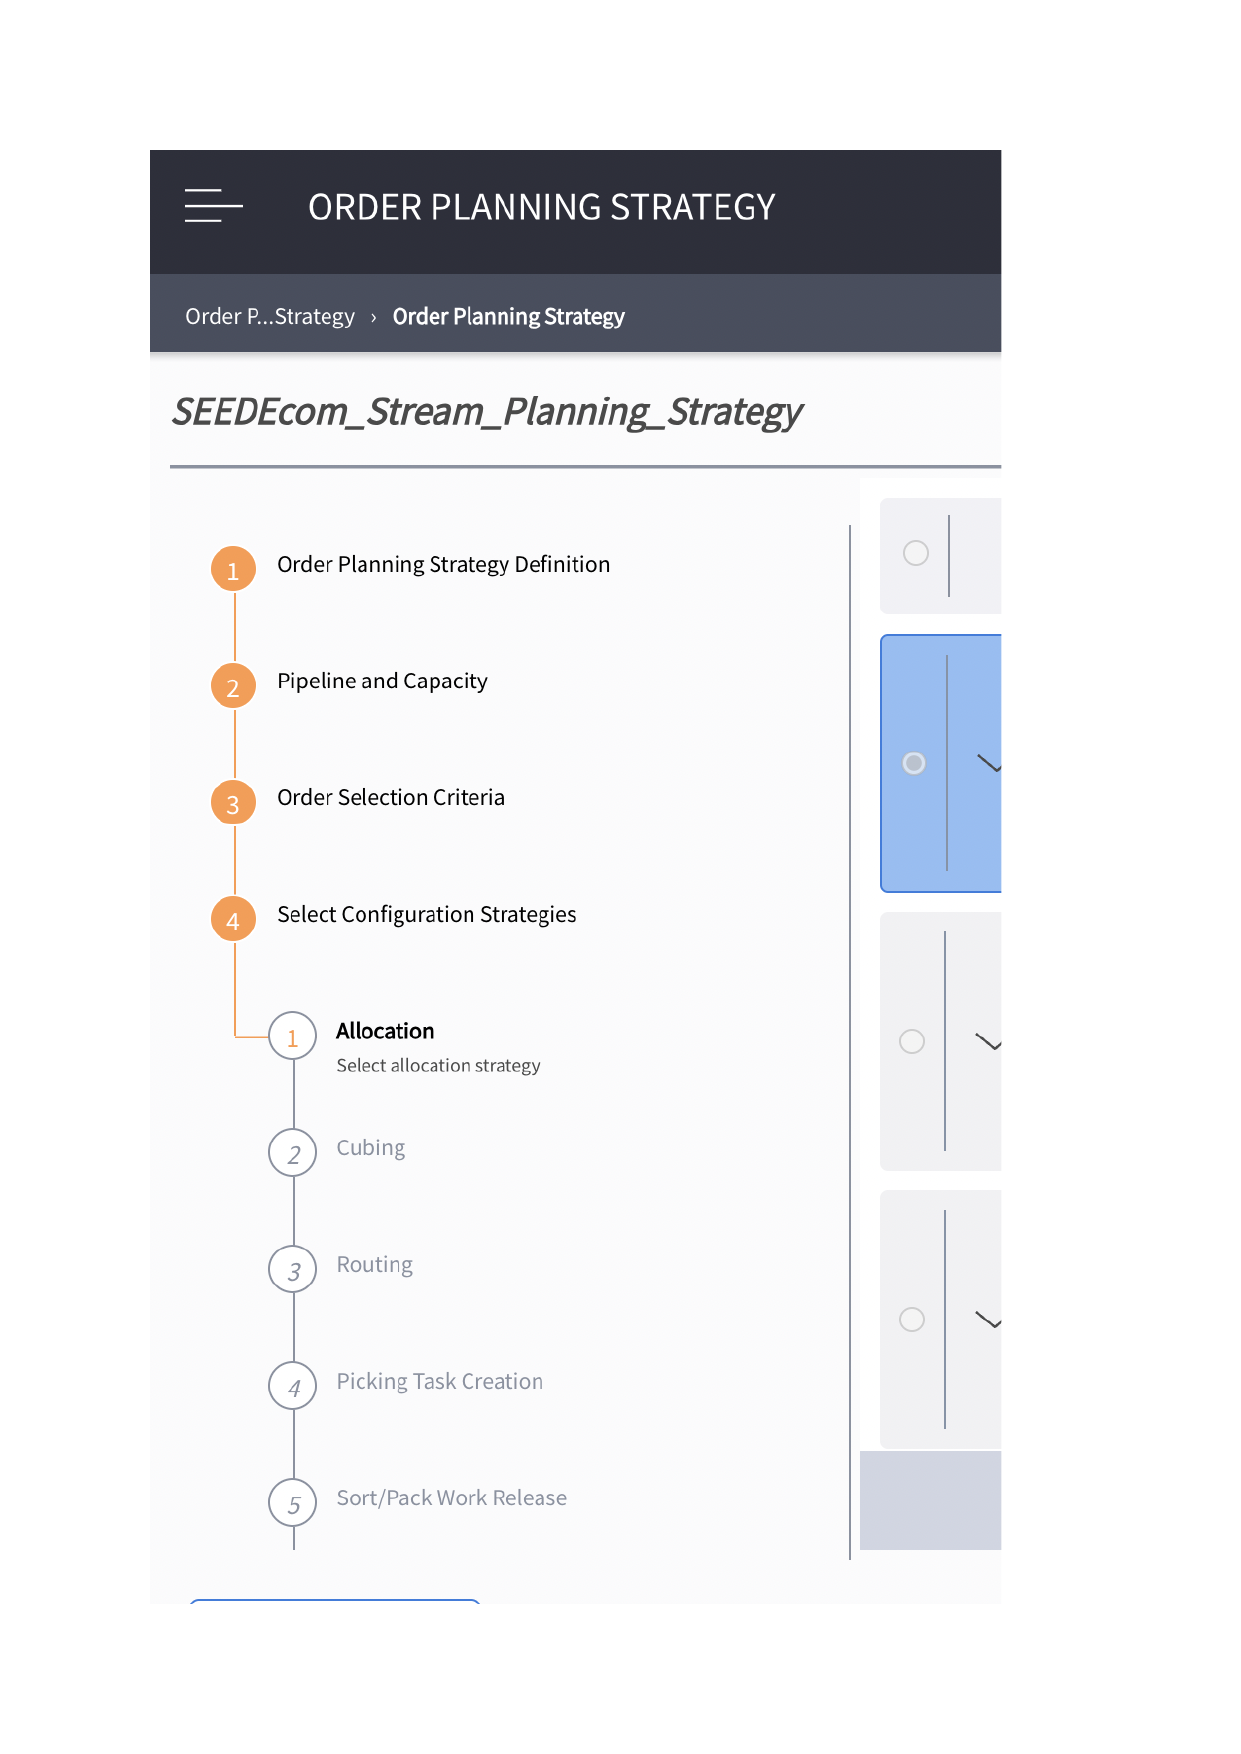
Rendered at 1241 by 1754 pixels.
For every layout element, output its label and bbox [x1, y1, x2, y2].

picture [150, 150, 1002, 1604]
